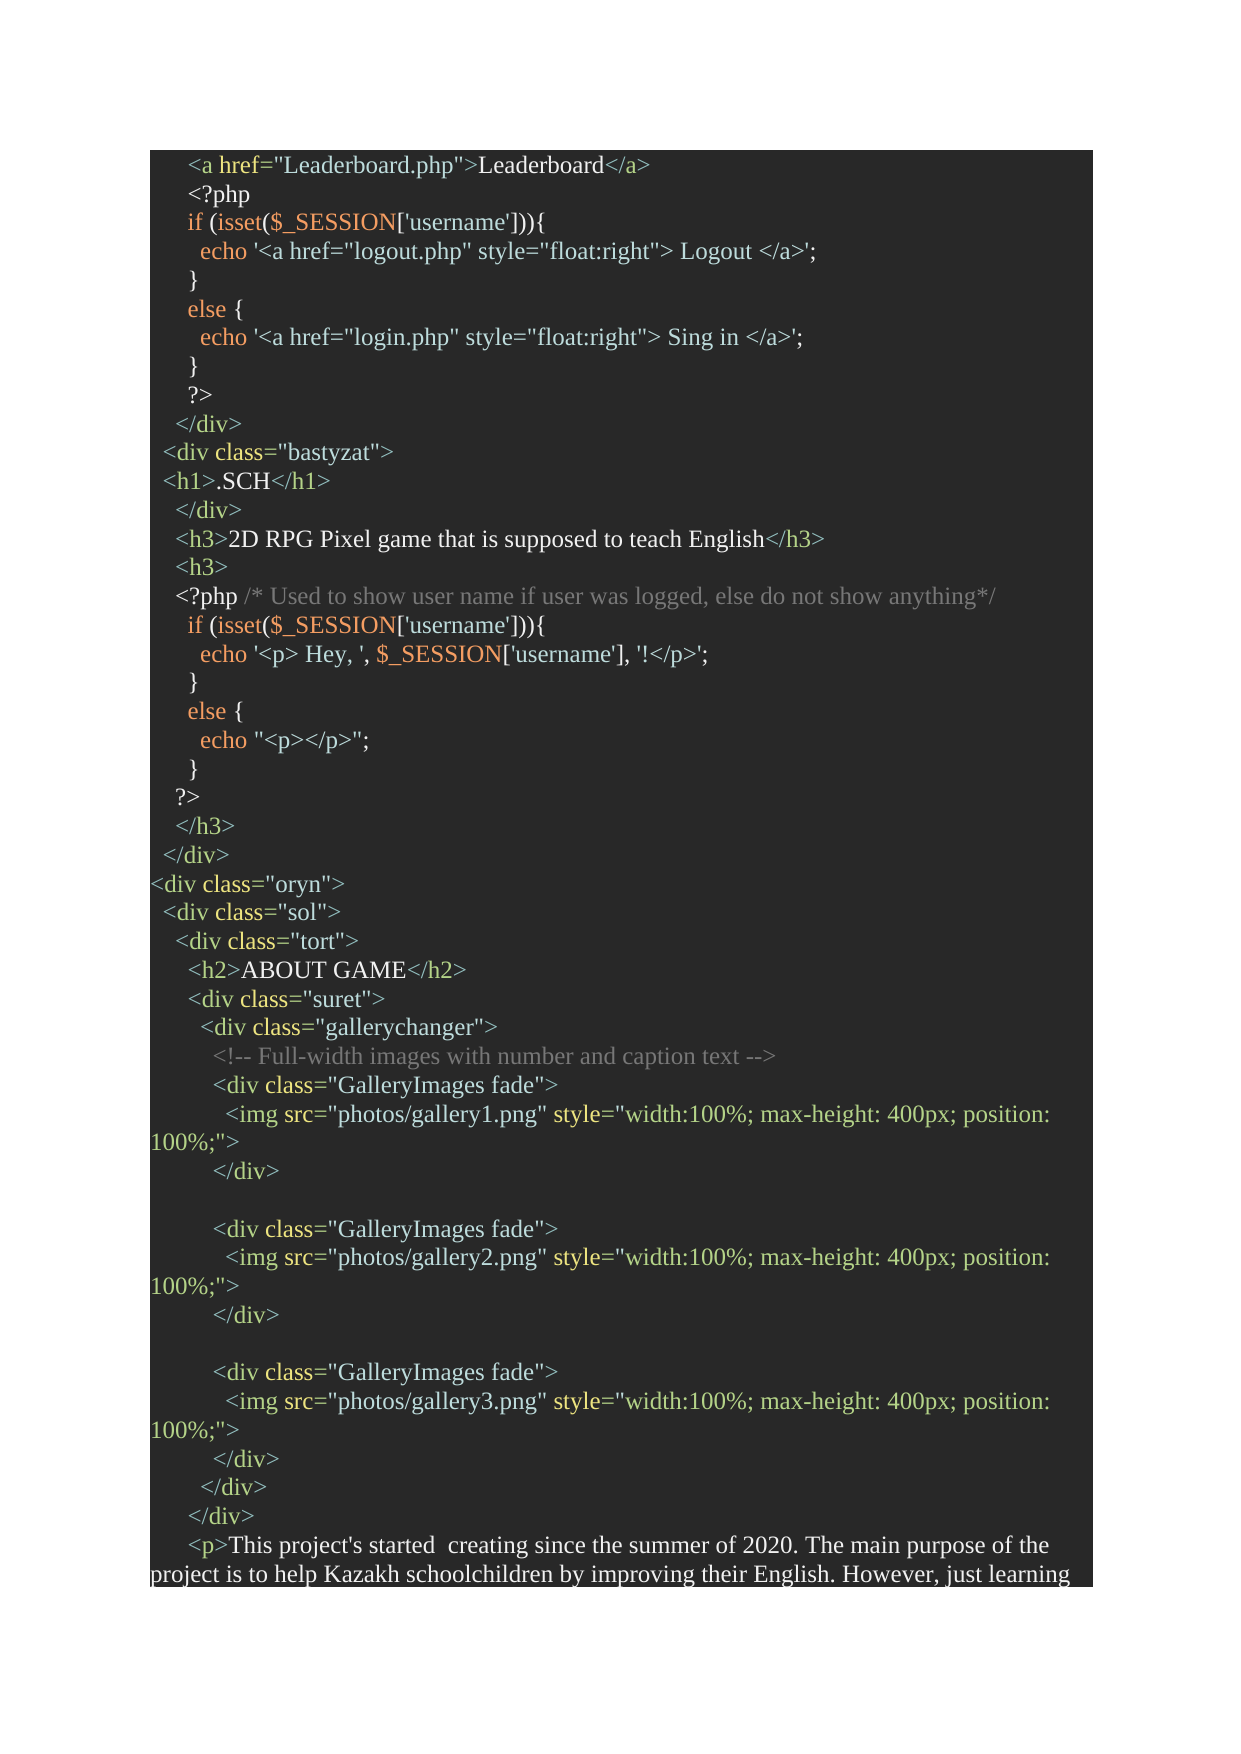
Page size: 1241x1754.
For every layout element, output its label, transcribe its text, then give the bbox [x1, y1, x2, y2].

text <h2>ABOUT GAME</h2> [150, 955, 1093, 984]
text echo '<a href="logout.php" style="float:right"> Logout </a>'; [150, 236, 1093, 265]
text echo '<a href="login.php" style="float:right"> Sing in </a>'; [150, 322, 1093, 351]
text </div> [150, 1156, 1093, 1185]
text <div class="bastyzat"> [150, 437, 1093, 466]
text <!-- Full-width images with number and caption text --> [150, 1041, 1093, 1070]
text } [150, 754, 1093, 782]
text } [150, 265, 1093, 294]
text </div> [150, 1501, 1093, 1530]
text <a href="Leaderboard.php">Leaderboard</a> [150, 150, 1093, 179]
text <h3>2D RPG Pixel game that is supposed to teach English</h3> [150, 524, 1093, 552]
text </div> [150, 1300, 1093, 1329]
text } [150, 667, 1093, 696]
text <img src="photos/gallery3.png" style="width:100%; max-height: 400px; position: 100%;"> [150, 1386, 1093, 1444]
text <div class="oryn"> [150, 869, 1093, 897]
text ?> [150, 380, 1093, 409]
text <?php [150, 179, 1093, 207]
text <h1>.SCH</h1> [150, 466, 1093, 495]
text </div> [150, 840, 1093, 869]
text </div> [150, 1444, 1093, 1472]
text <div class="GalleryImages fade"> [150, 1357, 1093, 1386]
text </div> [150, 409, 1093, 437]
text if (isset($_SESSION['username'])){ [150, 207, 1093, 236]
text <div class="suret"> [150, 984, 1093, 1012]
text <img src="photos/gallery1.png" style="width:100%; max-height: 400px; position: 100%;"> [150, 1099, 1093, 1156]
text </div> [150, 495, 1093, 524]
text echo "<p></p>"; [150, 725, 1093, 754]
text if (isset($_SESSION['username'])){ [150, 610, 1093, 639]
text <?php /* Used to show user name if user was logged, else do not show anything*/ [150, 581, 1093, 610]
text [150, 1530, 1093, 1587]
text else { [150, 294, 1093, 322]
text <h3> [150, 552, 1093, 581]
text echo '<p> Hey, ', $_SESSION['username'], '!</p>'; [150, 639, 1093, 667]
text <img src="photos/gallery2.png" style="width:100%; max-height: 400px; position: 100%;"> [150, 1242, 1093, 1300]
text else { [150, 696, 1093, 725]
text </div> [150, 1472, 1093, 1501]
text <div class="tort"> [150, 926, 1093, 955]
text ?> [150, 782, 1093, 811]
text } [150, 351, 1093, 380]
text <div class="GalleryImages fade"> [150, 1070, 1093, 1099]
text </h3> [150, 811, 1093, 840]
text <div class="gallerychanger"> [150, 1012, 1093, 1041]
text <div class="GalleryImages fade"> [150, 1214, 1093, 1242]
text <div class="sol"> [150, 897, 1093, 926]
